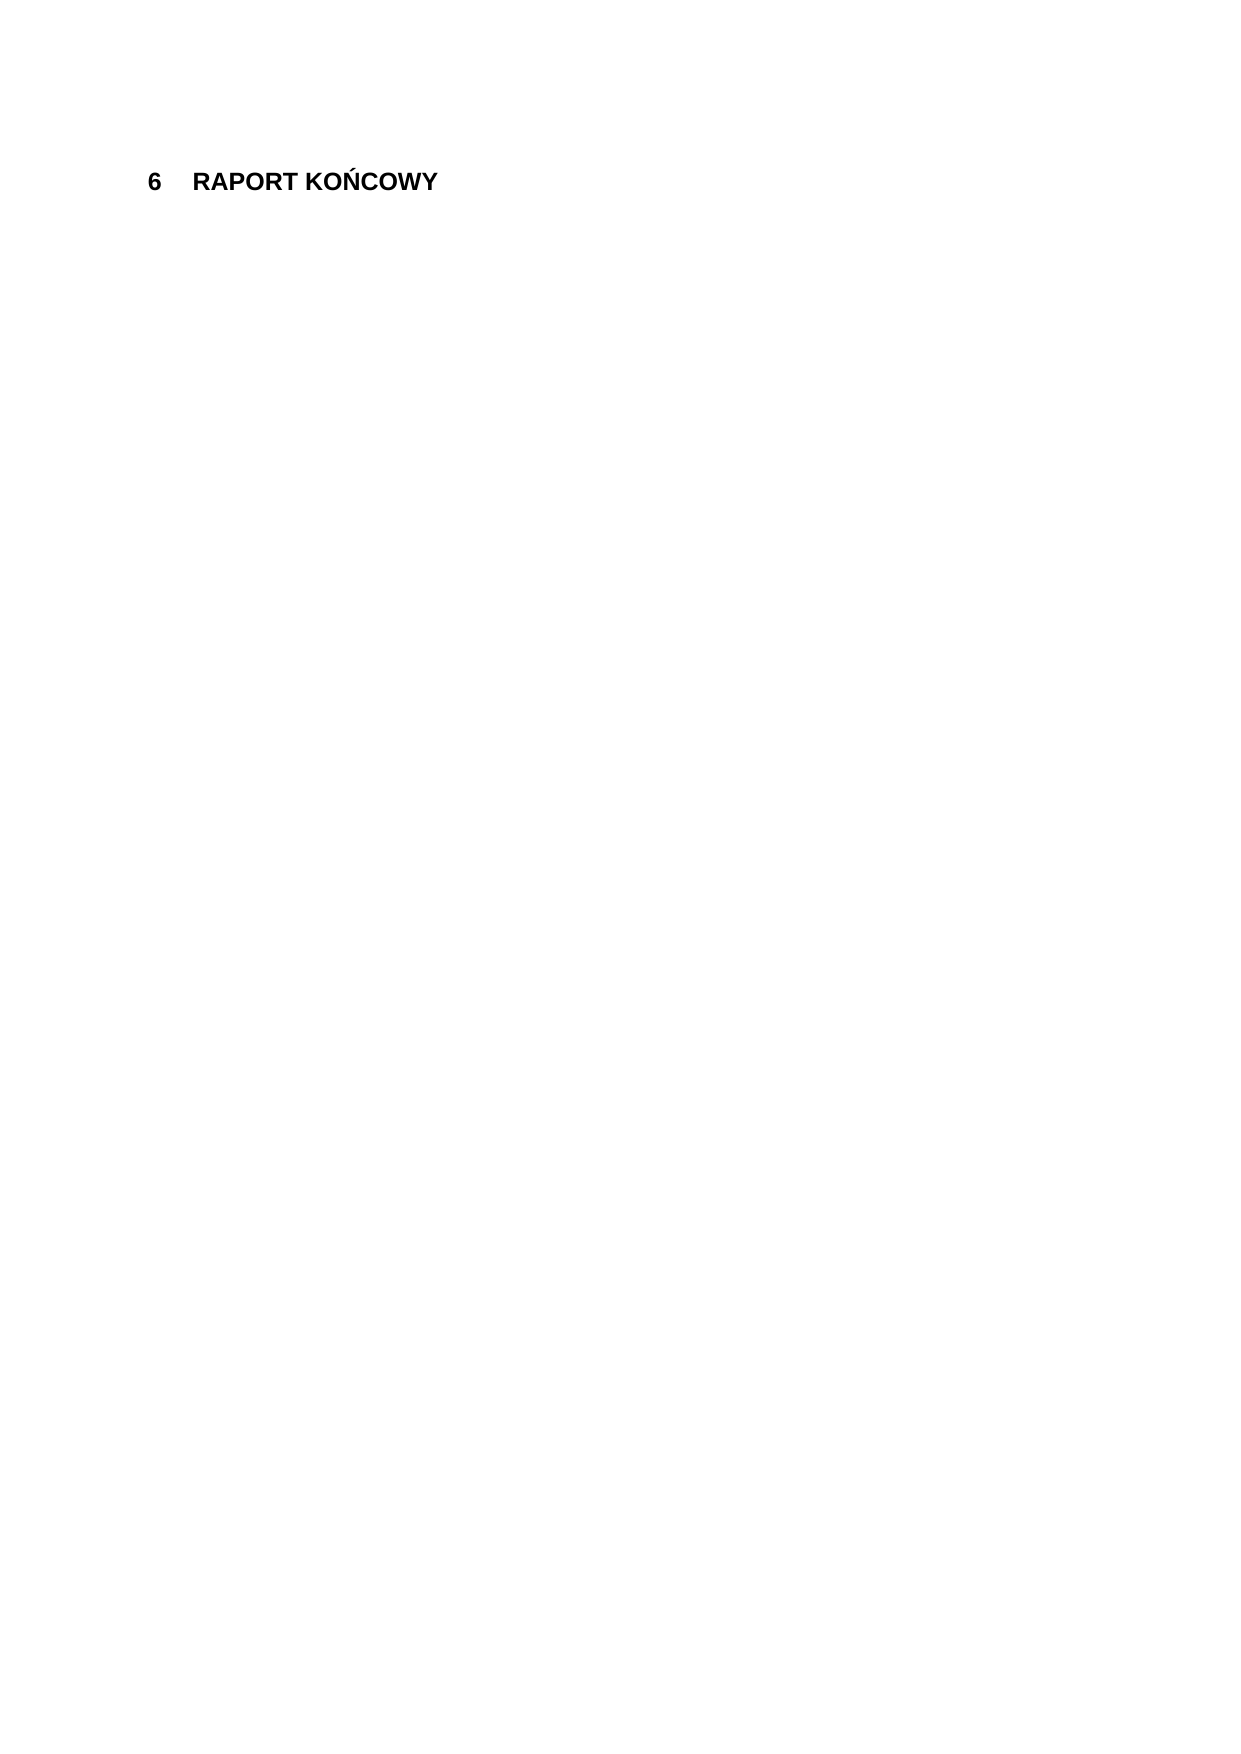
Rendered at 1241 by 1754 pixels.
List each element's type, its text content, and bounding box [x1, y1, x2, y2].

subtitle Raport końcowy [148, 167, 1128, 196]
